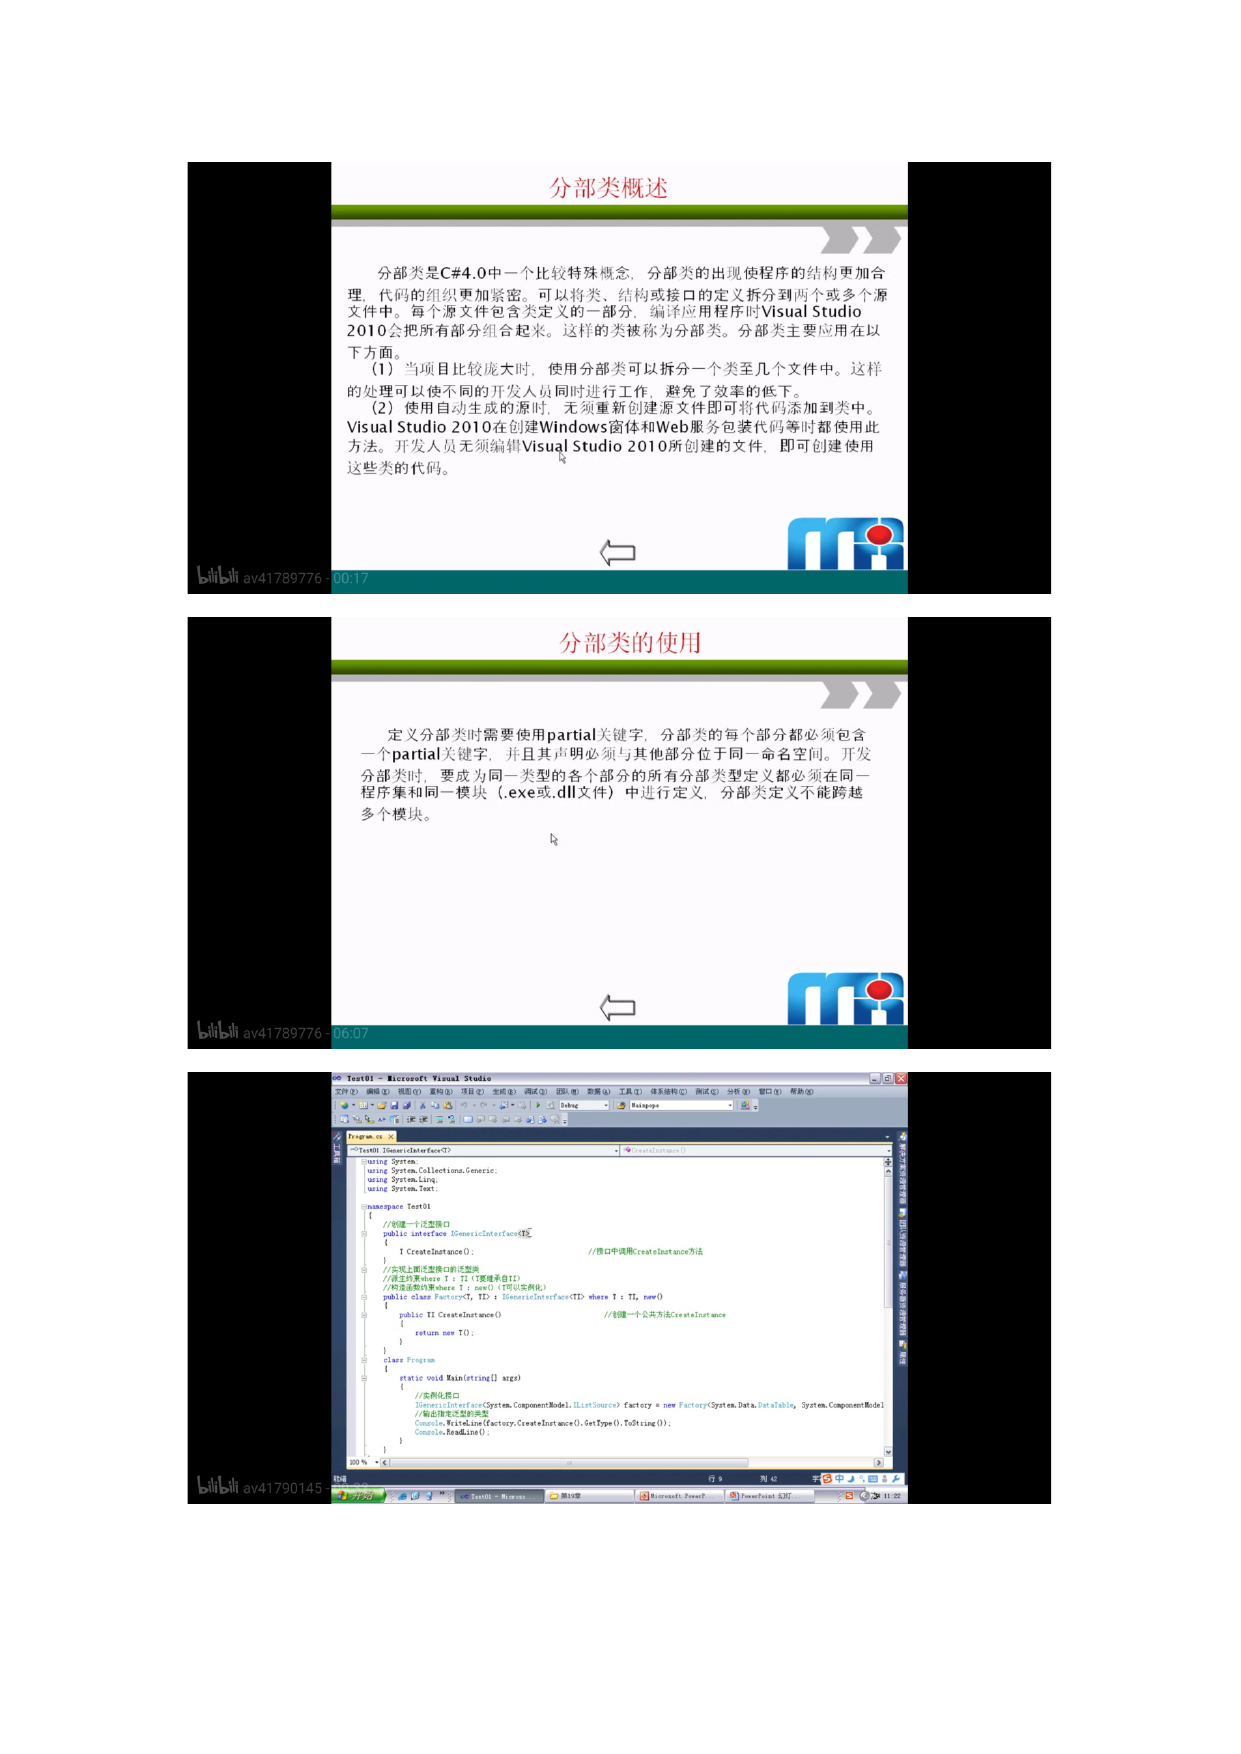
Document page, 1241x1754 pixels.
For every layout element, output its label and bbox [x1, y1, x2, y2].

picture [187, 617, 1052, 1049]
picture [187, 1072, 1052, 1504]
picture [187, 162, 1052, 594]
